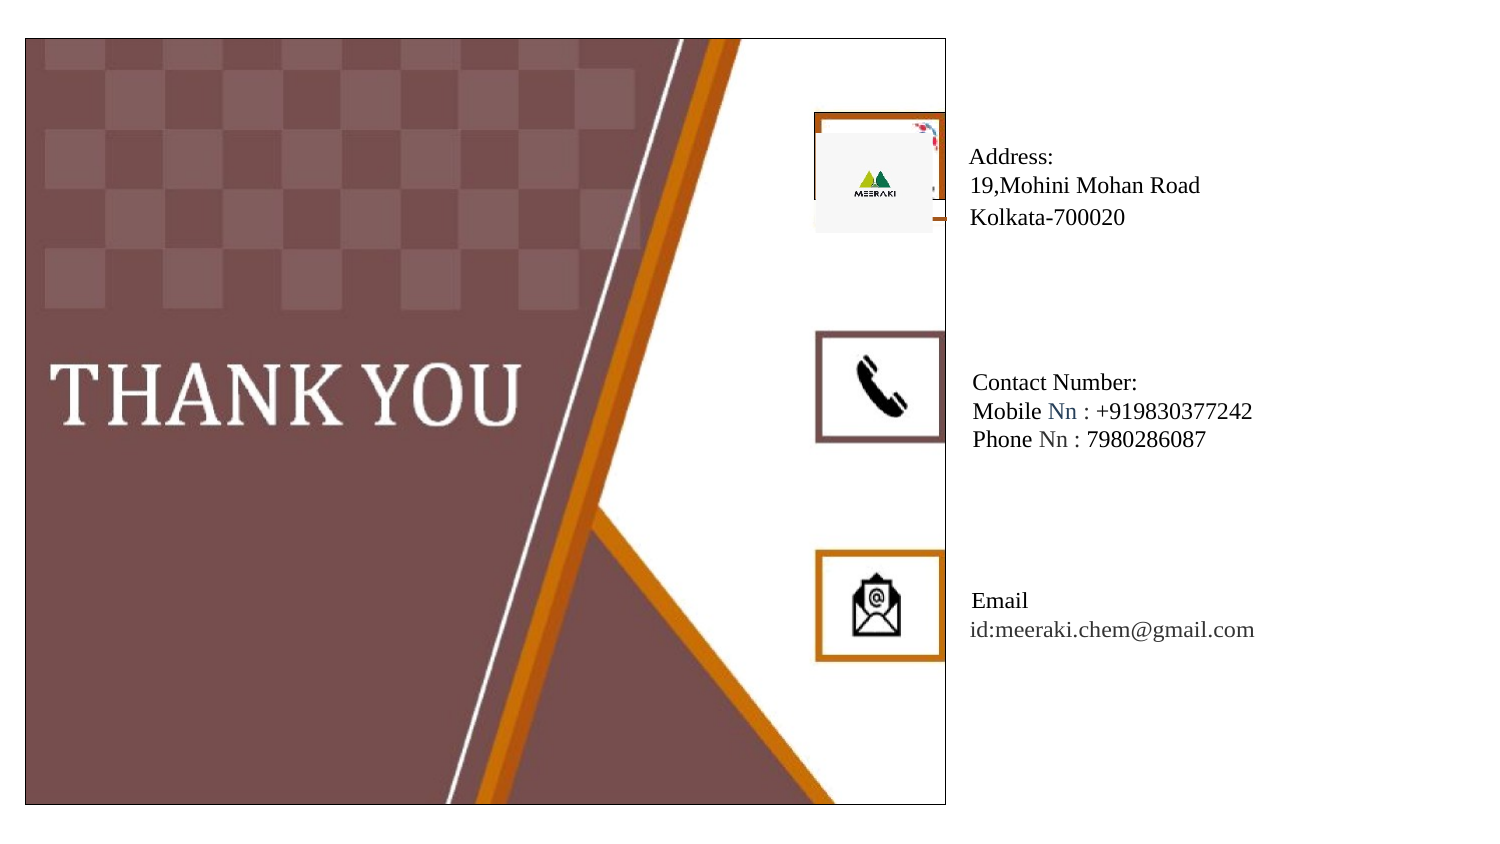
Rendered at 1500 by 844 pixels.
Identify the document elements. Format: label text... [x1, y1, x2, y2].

text Email id:meeraki.chem@gmail.com [969, 587, 1295, 642]
text Address: [968, 143, 1494, 170]
text Kolkata-700020 [969, 203, 1295, 230]
text Phone Nn : 7980286087 [972, 425, 1494, 453]
text 19,Mohini Mohan Road [969, 171, 1295, 199]
text Mobile Nn : +919830377242 [972, 397, 1494, 425]
picture [26, 39, 945, 804]
text Contact Number: [972, 368, 1494, 395]
